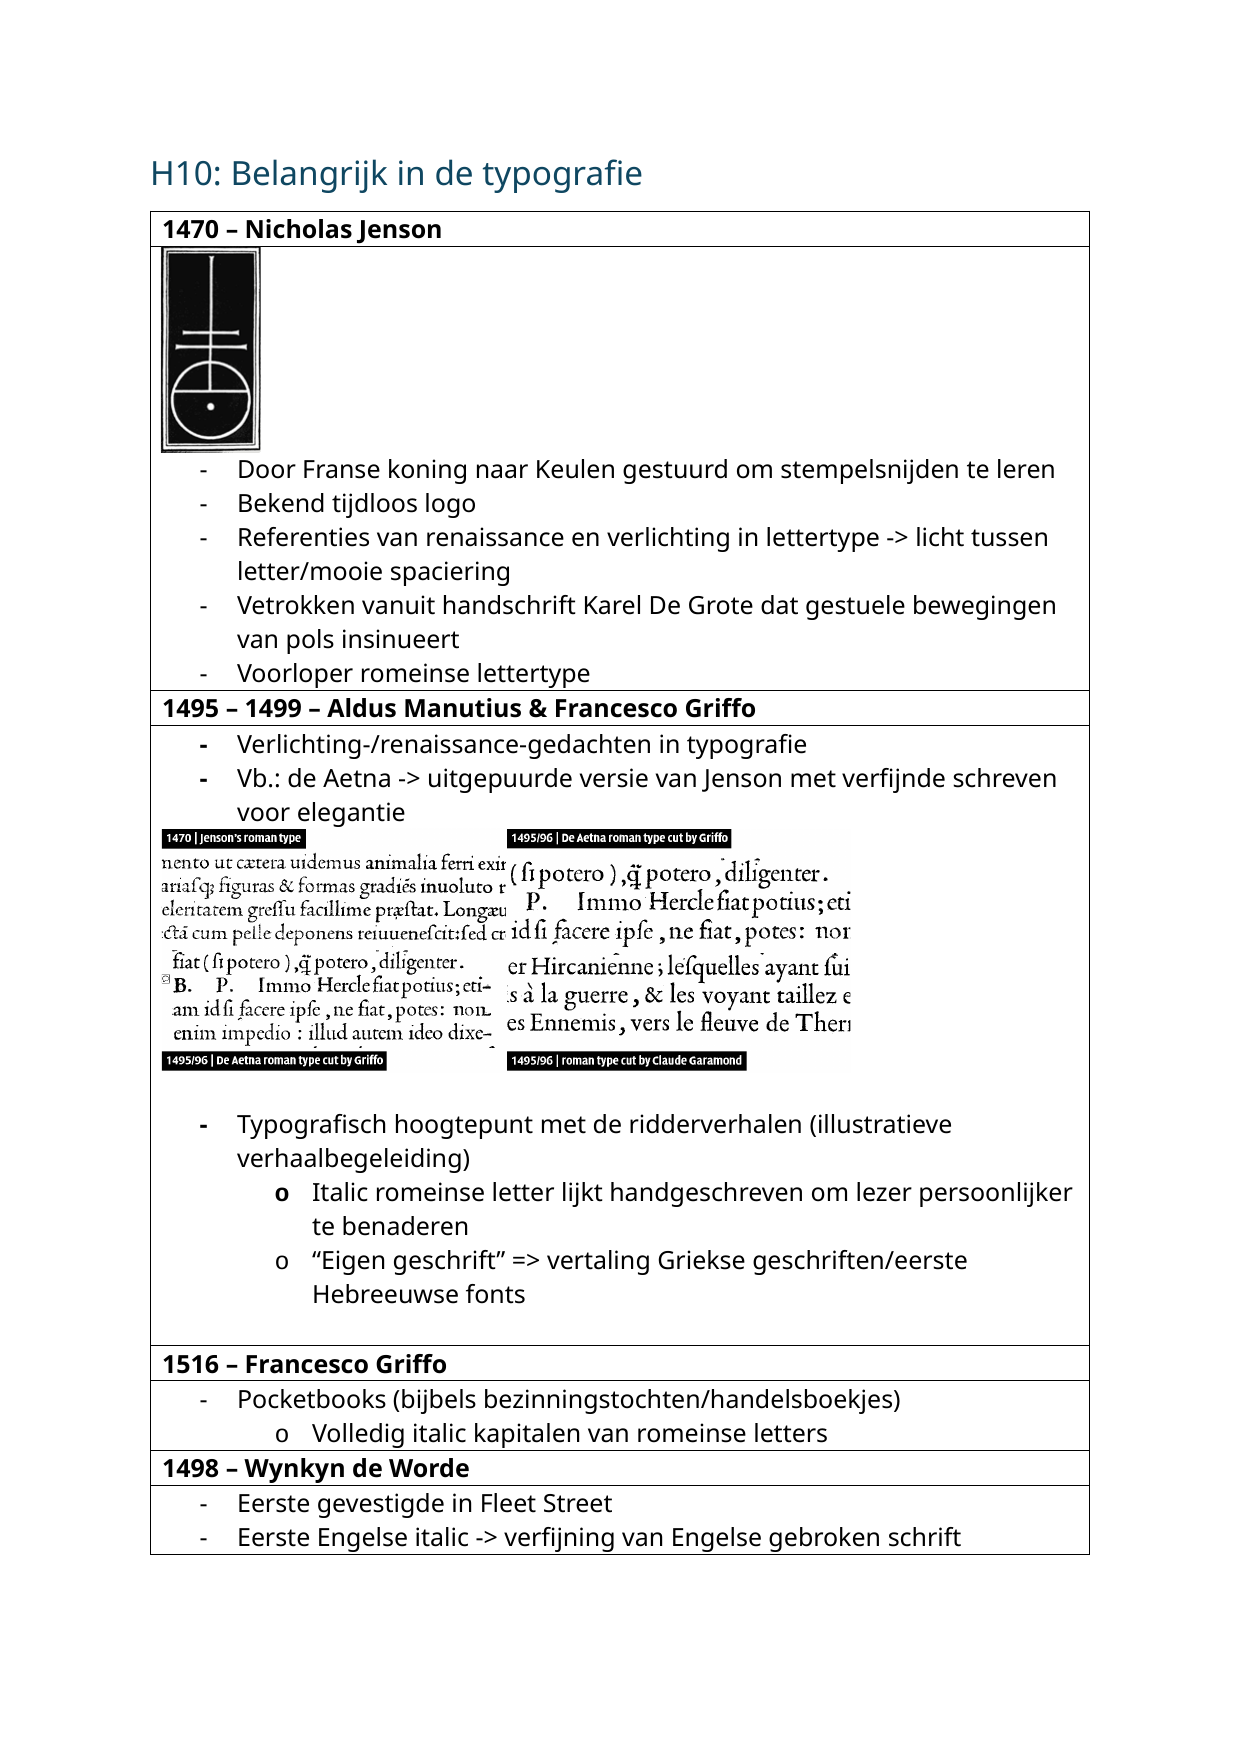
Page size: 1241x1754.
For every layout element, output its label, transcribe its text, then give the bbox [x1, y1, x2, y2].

table_cell Door Franse koning naar Keulen gestuurd om stempelsnijden te leren Bekend tijdloos logo Referenties van renaissance en verlichting in lettertype -> licht tussen letter/mooie spaciering Vetrokken vanuit handschrift Karel De Grote dat gestuele bewegingen van pols insinueert Voorloper romeinse lettertype [151, 247, 1089, 690]
table_cell Verlichting-/renaissance-gedachten in typografie Vb.: de Aetna -> uitgepuurde versie van Jenson met verfijnde schreven voor elegantie Typografisch hoogtepunt met de ridderverhalen (illustratieve verhaalbegeleiding) Italic romeinse letter lijkt handgeschreven om lezer persoonlijker te benaderen “Eigen geschrift” => vertaling Griekse geschriften/eerste Hebreeuwse fonts [151, 726, 1089, 1345]
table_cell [151, 1486, 1089, 1554]
table_cell Pocketbooks (bijbels bezinningstochten/handelsboekjes) Volledig italic kapitalen van romeinse letters [151, 1381, 1089, 1450]
picture [161, 246, 261, 452]
table_cell 1495 – 1499 – Aldus Manutius & Francesco Griffo [151, 691, 1089, 725]
table_cell 1516 – Francesco Griffo [151, 1346, 1089, 1380]
subtitle H10: Belangrijk in de typografie [150, 150, 1090, 195]
table_cell 1498 – Wynkyn de Worde [151, 1451, 1089, 1485]
table_header 1470 – Nicholas Jenson [151, 212, 1089, 246]
